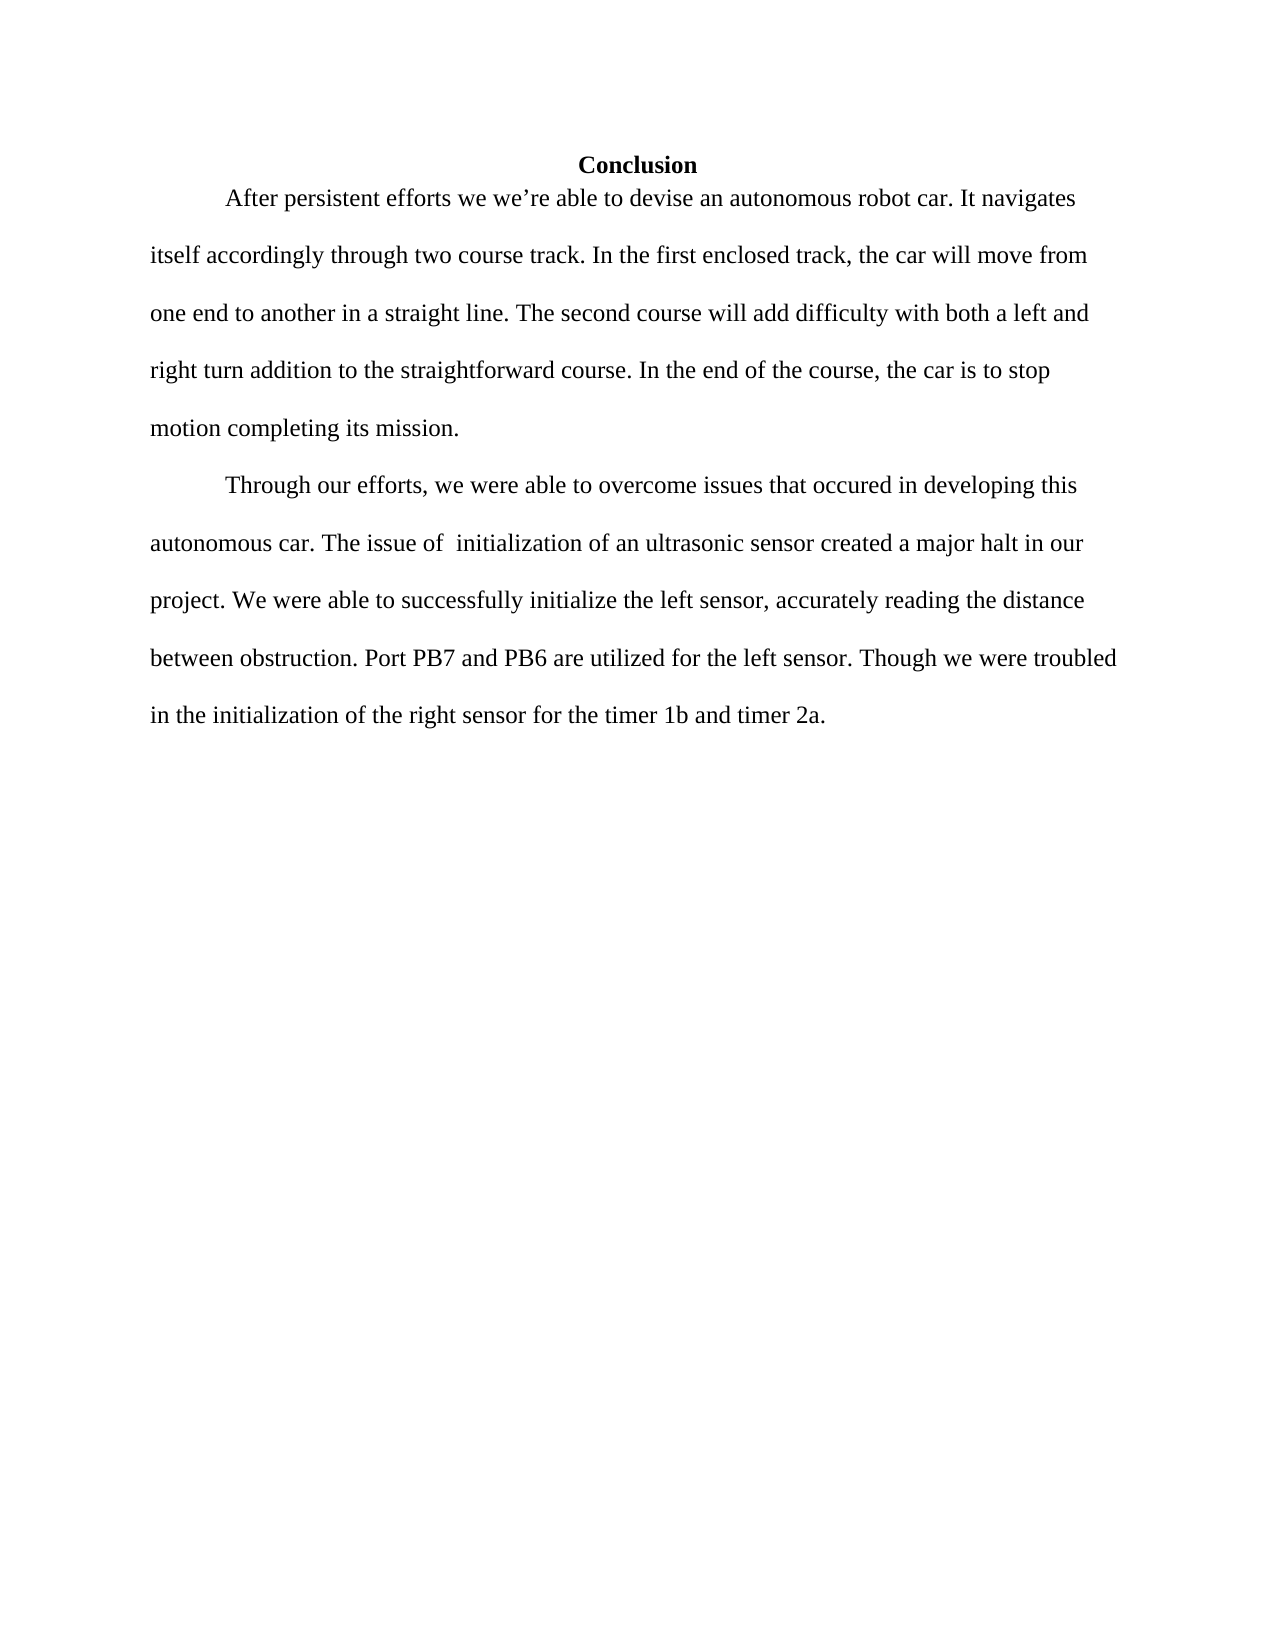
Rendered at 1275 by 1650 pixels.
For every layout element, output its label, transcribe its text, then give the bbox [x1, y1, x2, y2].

text Through our efforts, we were able to overcome issues that occured in developing this autonomous car. The issue of initialization of an ultrasonic sensor created a major halt in our project. We were able to successfully initialize the left sensor, accurately reading the distance between obstruction. Port PB7 and PB6 are utilized for the left sensor. Though we were troubled in the initialization of the right sensor for the timer 1b and timer 2a. [150, 471, 1125, 729]
text After persistent efforts we we’re able to devise an autonomous robot car. It navigates itself accordingly through two course track. In the first enclosed track, the car will move from one end to another in a straight line. The second course will add difficulty with both a left and right turn addition to the straightforward course. In the end of the course, the car is to stop motion completing its mission. [150, 183, 1125, 442]
text Conclusion [150, 150, 1125, 179]
